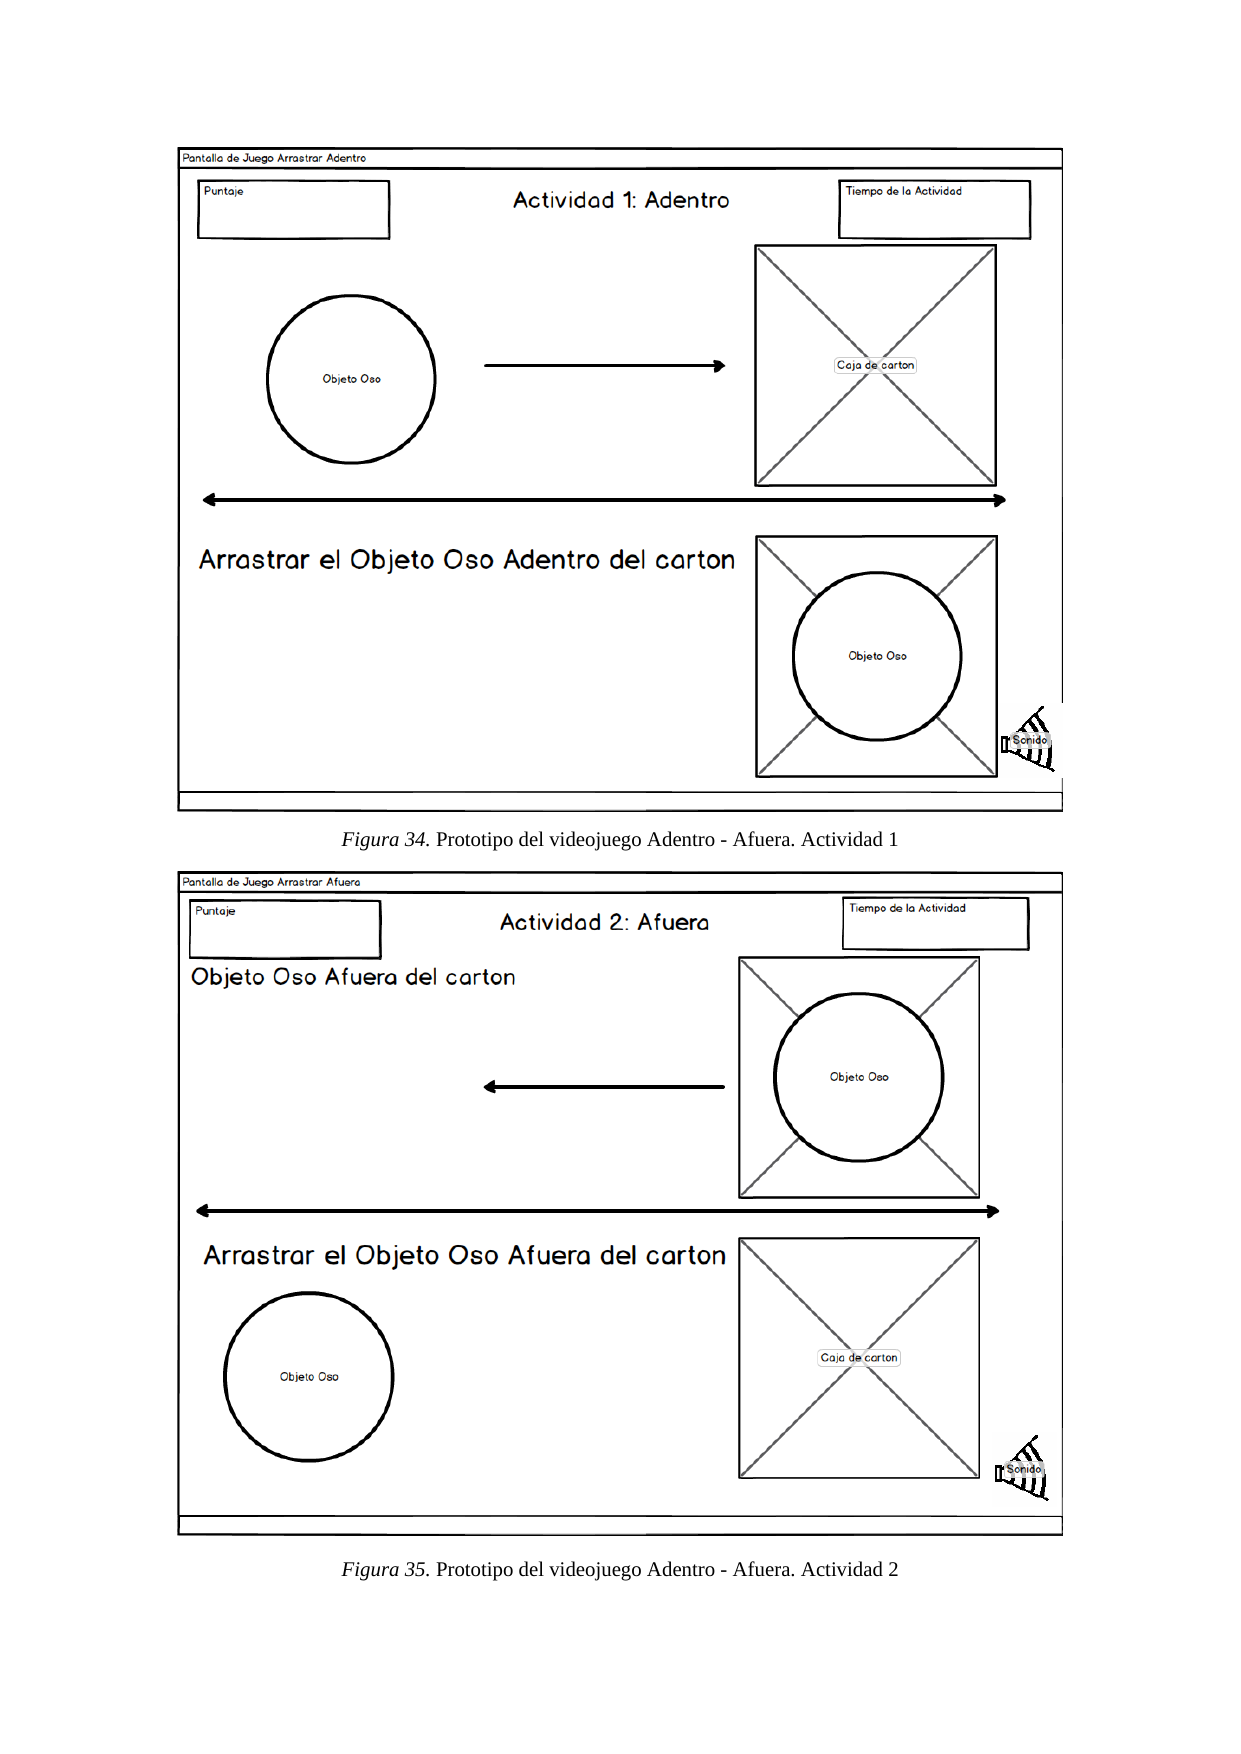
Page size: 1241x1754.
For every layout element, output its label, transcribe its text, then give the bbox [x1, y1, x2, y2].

text Figura 35. Prototipo del videojuego Adentro - Afuera. Actividad 2 [177, 1557, 1063, 1581]
text Figura 34. Prototipo del videojuego Adentro - Afuera. Actividad 1 [177, 826, 1063, 851]
picture [177, 147, 1063, 812]
picture [177, 871, 1063, 1536]
